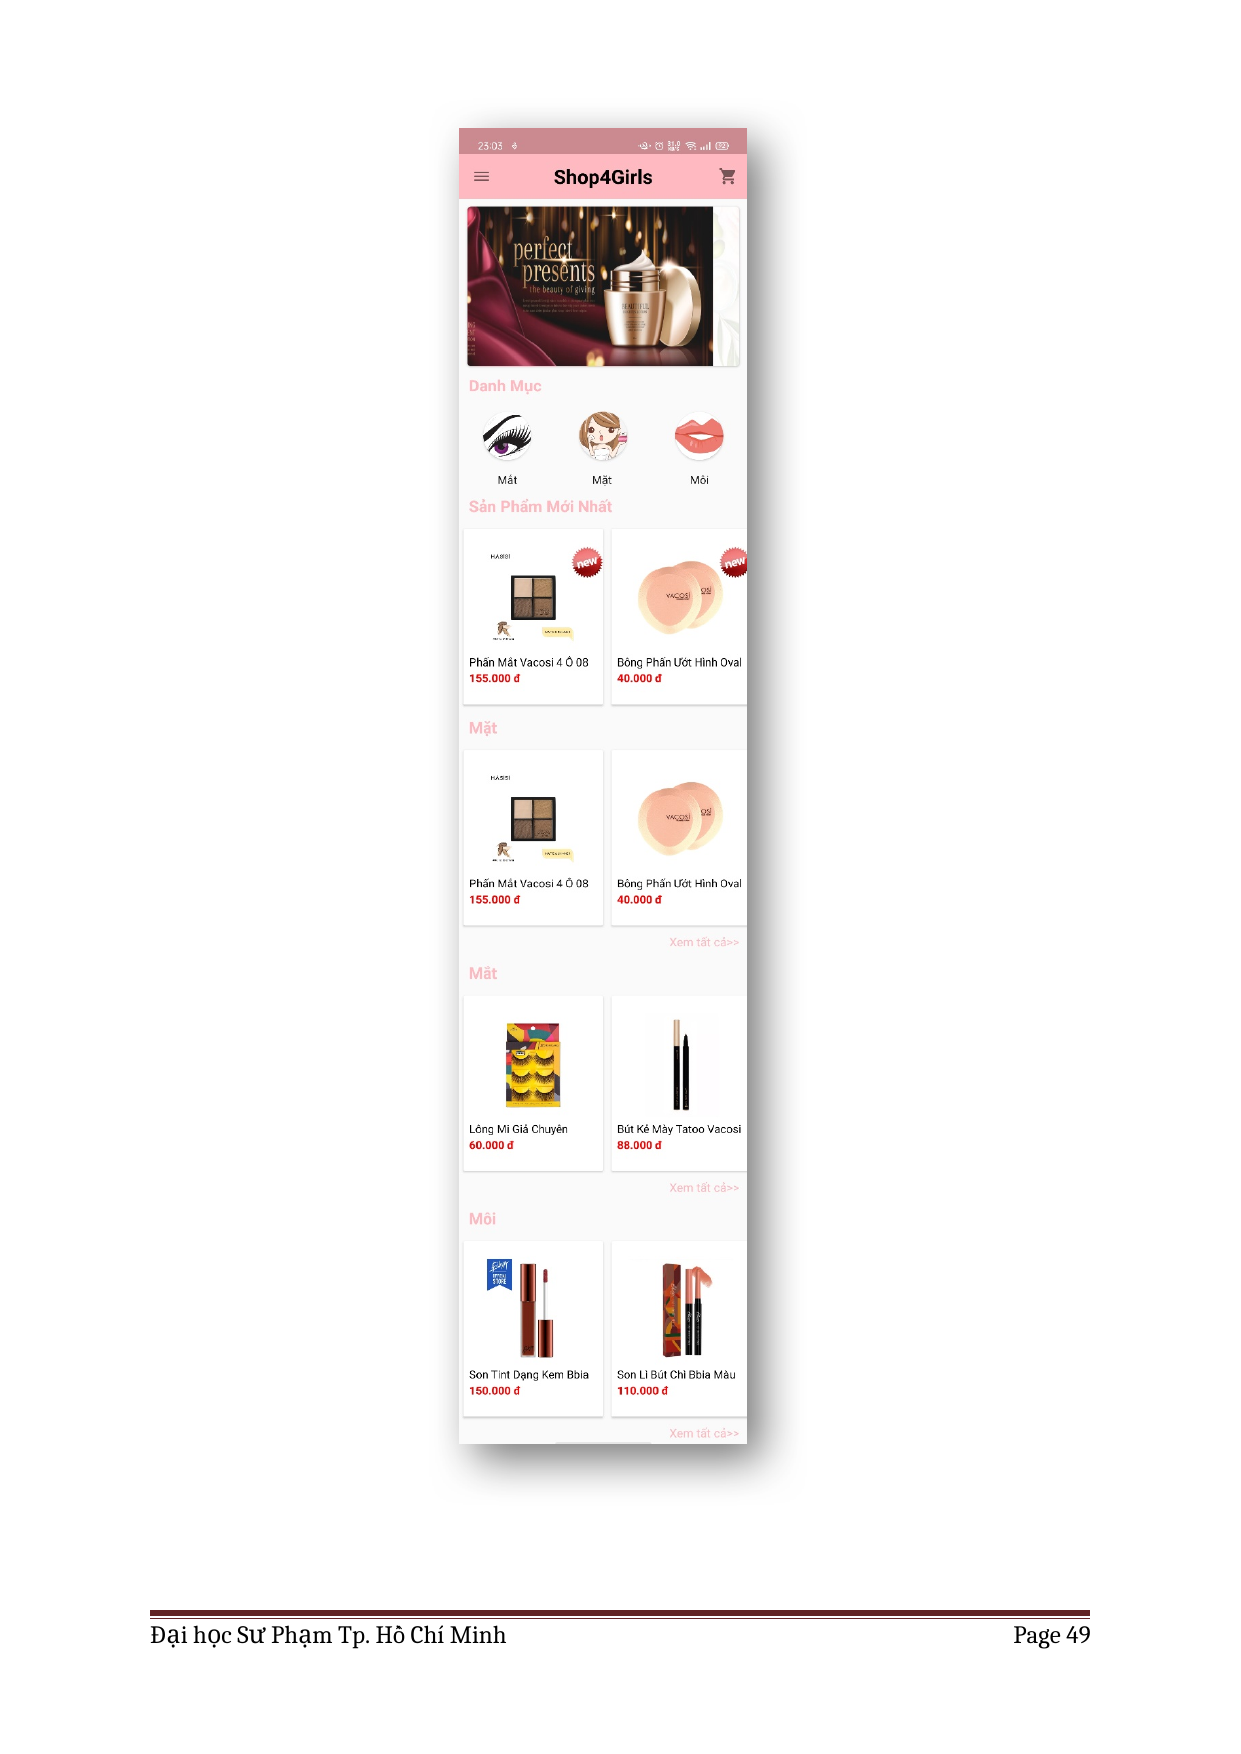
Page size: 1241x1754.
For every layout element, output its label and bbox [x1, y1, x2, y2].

picture [459, 128, 747, 1444]
